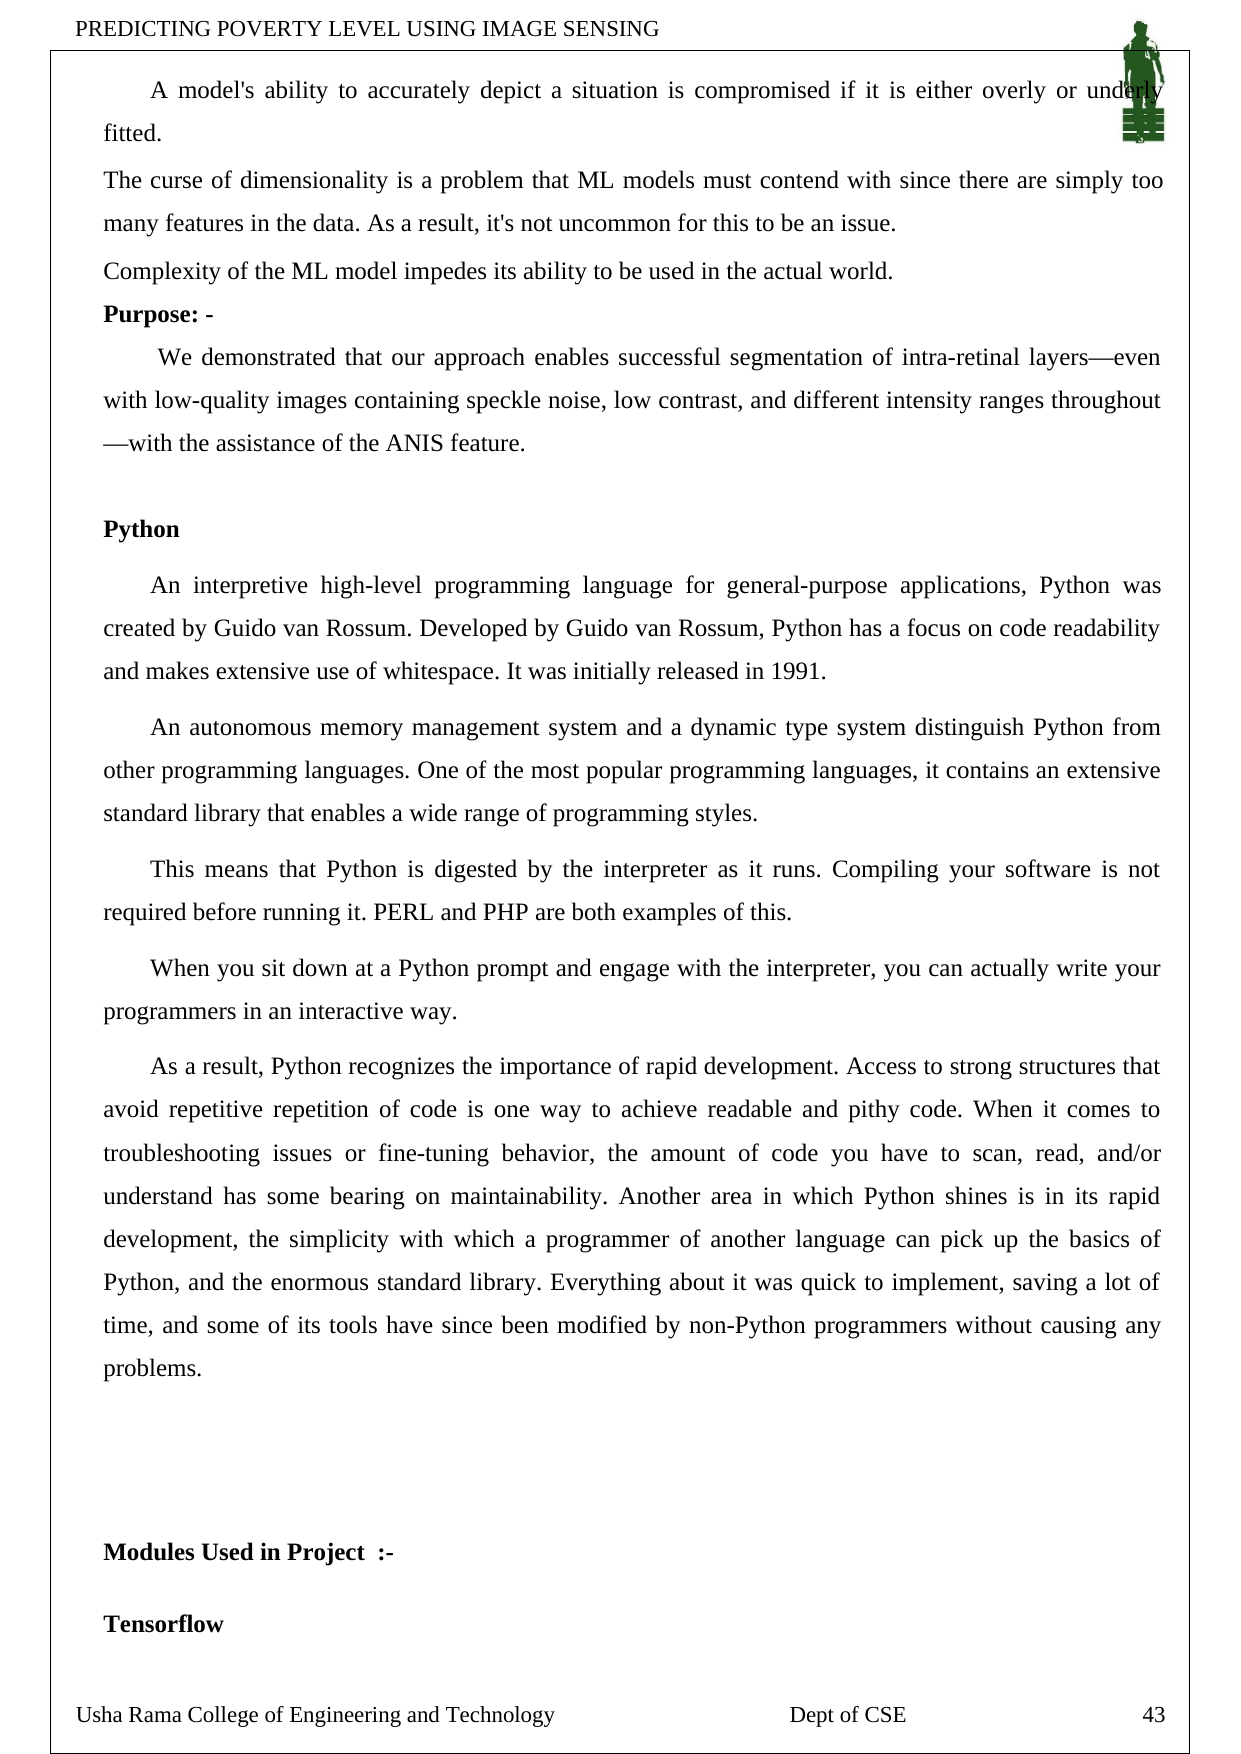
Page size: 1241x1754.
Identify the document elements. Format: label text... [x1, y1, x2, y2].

text An autonomous memory management system and a dynamic type system distinguish Python from other programming languages. One of the most popular programming languages, it contains an extensive standard library that enables a wide range of programming styles. [103, 712, 1162, 827]
text Python [103, 514, 1162, 543]
text An interpretive high-level programming language for general-purpose applications, Python was created by Guido van Rossum. Developed by Guido van Rossum, Python has a focus on code readability and makes extensive use of whitespace. It was initially released in 1991. [103, 570, 1162, 685]
text Modules Used in Project :- [103, 1537, 1162, 1566]
picture [1117, 51, 1172, 145]
text This means that Python is digested by the interpreter as it runs. Compiling your software is not required before running it. PERL and PHP are both examples of this. [103, 854, 1162, 926]
text When you sit down at a Python prompt and engage with the interpreter, you can actually write your programmers in an interactive way. [103, 953, 1162, 1024]
text Tensorflow [103, 1609, 1162, 1638]
text As a result, Python recognizes the importance of rapid development. Access to strong structures that avoid repetitive repetition of code is one way to achieve readable and pithy code. When it comes to troubleshooting issues or fine-tuning behavior, the amount of code you have to scan, read, and/or understand has some bearing on maintainability. Another area in which Python shines is in its rapid development, the simplicity with which a programmer of another language can pick up the basics of Python, and the enormous standard library. Everything about it was quick to implement, saving a lot of time, and some of its tools have since been modified by non-Python programmers without causing any problems. [103, 1051, 1162, 1382]
subtitle The curse of dimensionality is a problem that ML models must contend with since there are simply too many features in the data. As a result, it's not uncommon for this to be an issue. [103, 165, 1165, 237]
text Purpose: - [103, 299, 1162, 328]
subtitle Complexity of the ML model impedes its ability to be used in the actual world. [103, 256, 1165, 284]
subtitle A model's ability to accurately depict a situation is compromised if it is either overly or underly fitted. [103, 75, 1165, 147]
picture [1117, 11, 1172, 50]
text We demonstrated that our approach enables successful segmentation of intra-retinal layers—even with low-quality images containing speckle noise, low contrast, and different intensity ranges throughout—with the assistance of the ANIS feature. [103, 342, 1162, 457]
